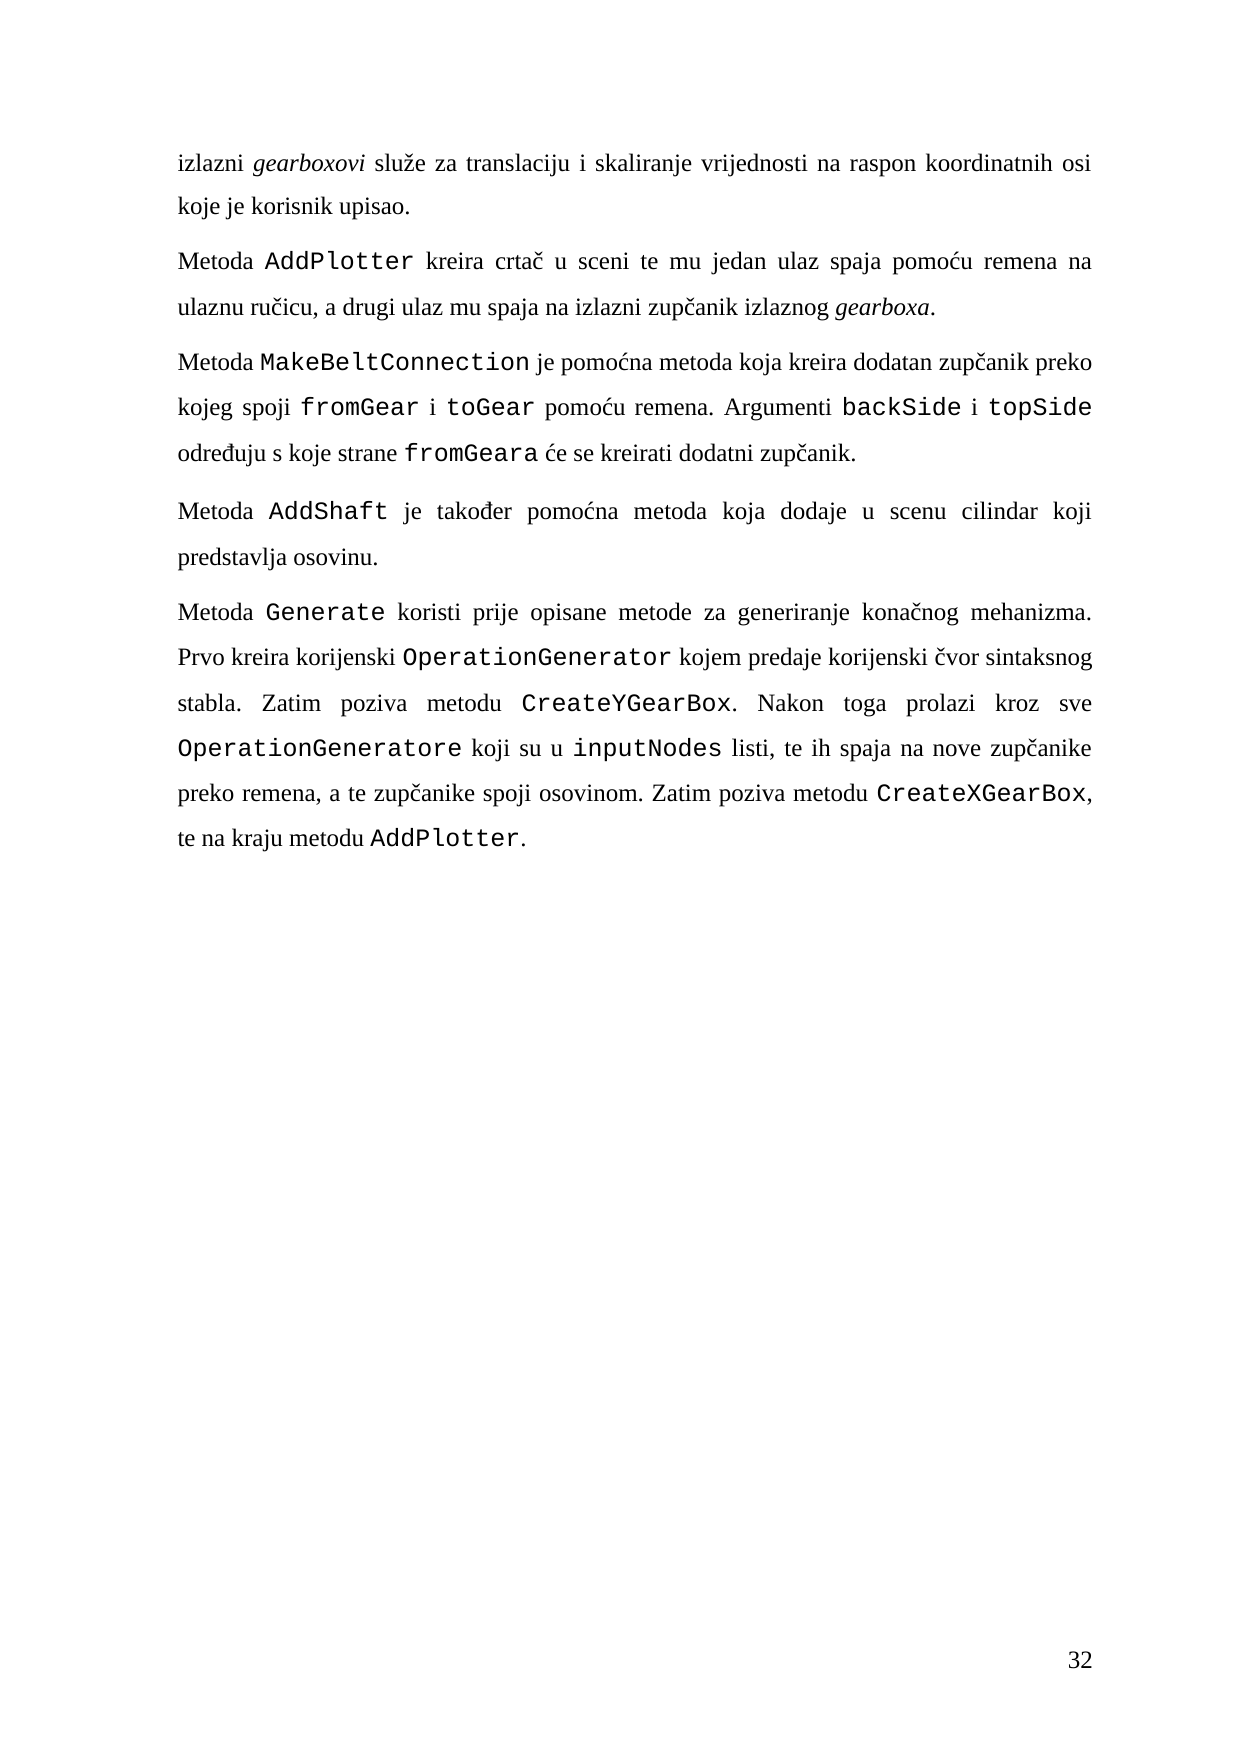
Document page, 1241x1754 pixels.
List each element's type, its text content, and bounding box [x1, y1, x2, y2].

text Metoda MakeBeltConnection je pomoćna metoda koja kreira dodatan zupčanik preko kojeg spoji fromGear i toGear pomoću remena. Argumenti backSide i topSide određuju s koje strane fromGeara će se kreirati dodatni zupčanik. [177, 347, 1092, 468]
text Metoda Generate koristi prije opisane metode za generiranje konačnog mehanizma. Prvo kreira korijenski OperationGenerator kojem predaje korijenski čvor sintaksnog stabla. Zatim poziva metodu CreateYGearBox. Nakon toga prolazi kroz sve OperationGeneratore koji su u inputNodes listi, te ih spaja na nove zupčanike preko remena, a te zupčanike spoji osovinom. Zatim poziva metodu CreateXGearBox, te na kraju metodu AddPlotter. [177, 597, 1092, 854]
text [177, 148, 1092, 219]
text Metoda AddShaft je također pomoćna metoda koja dodaje u scenu cilindar koji predstavlja osovinu. [177, 496, 1092, 570]
text Metoda AddPlotter kreira crtač u sceni te mu jedan ulaz spaja pomoću remena na ulaznu ručicu, a drugi ulaz mu spaja na izlazni zupčanik izlaznog gearboxa. [177, 246, 1092, 320]
